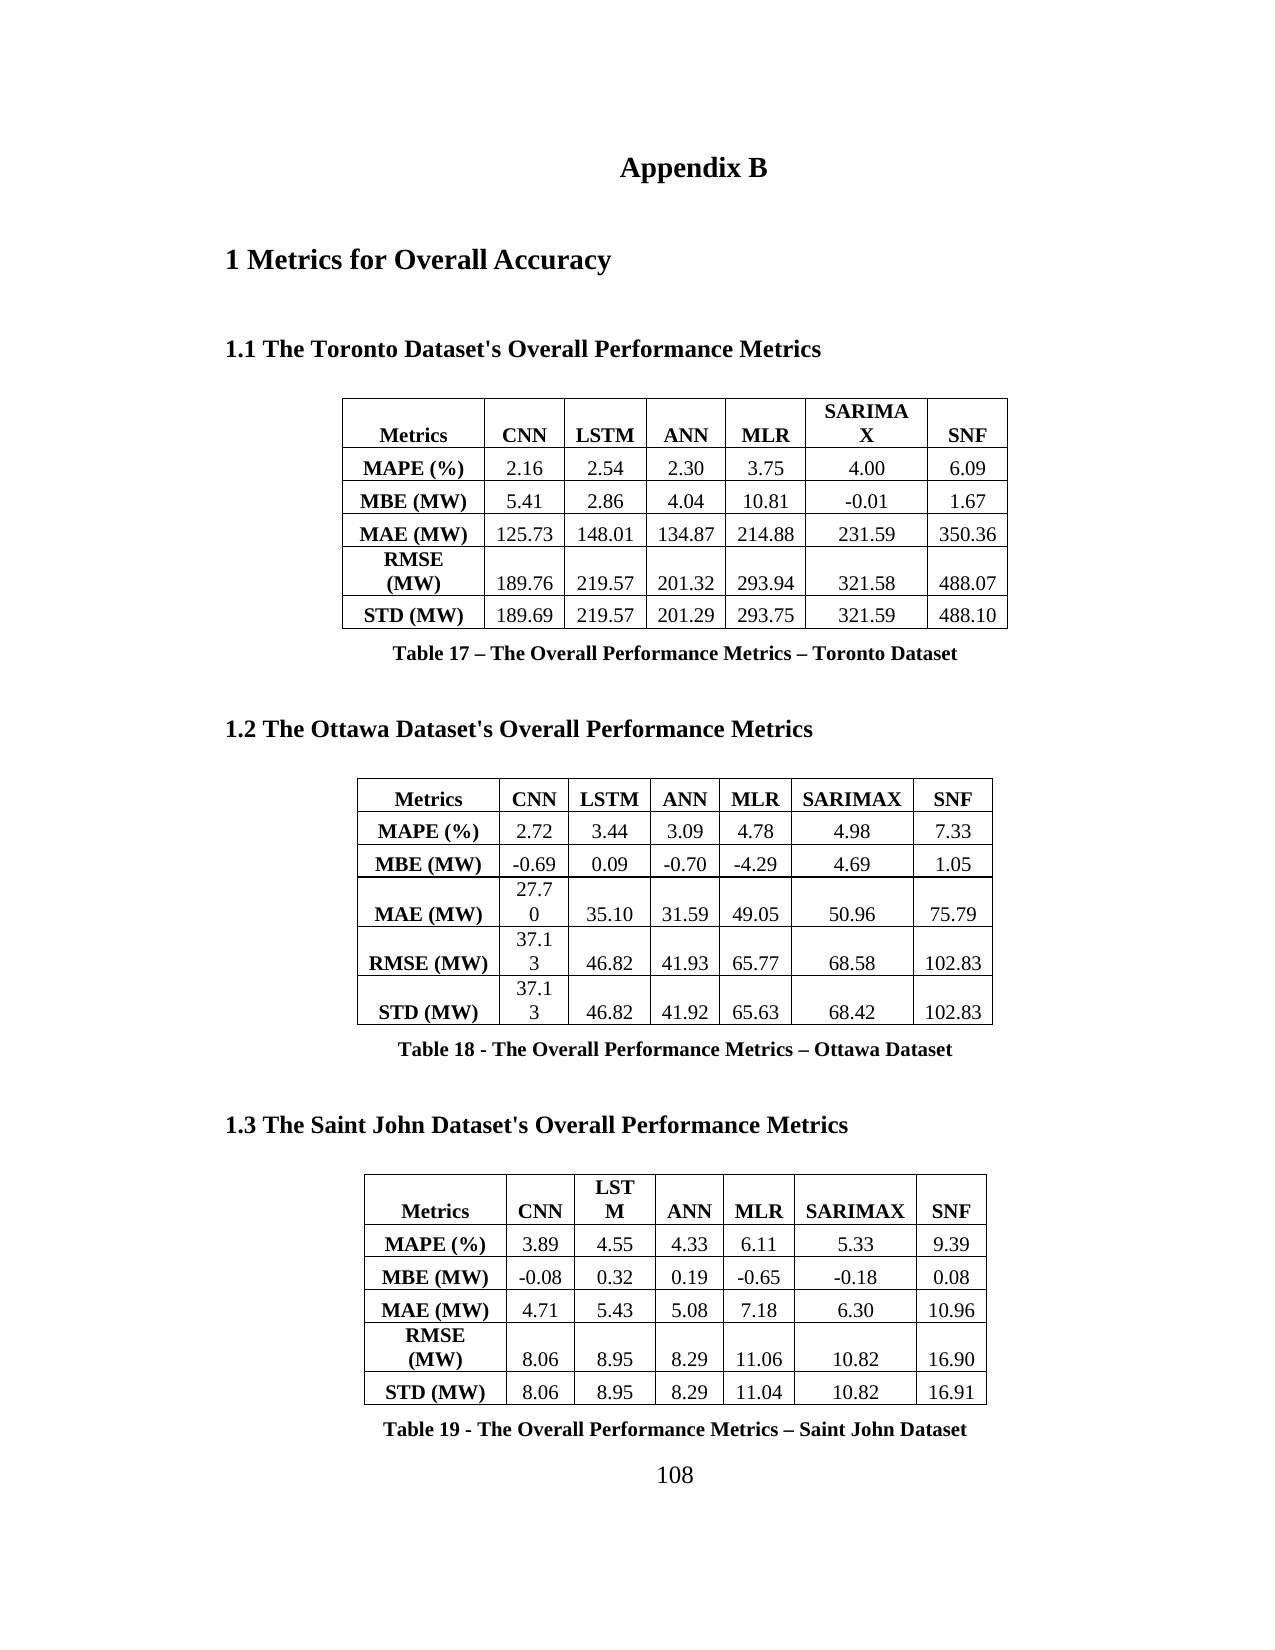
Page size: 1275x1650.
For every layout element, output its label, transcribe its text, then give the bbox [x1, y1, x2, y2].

table_cell MBE (MW) [343, 481, 484, 513]
table_cell 10.82 [795, 1323, 916, 1371]
table_cell 11.04 [724, 1372, 794, 1404]
table_cell 219.57 [565, 547, 646, 595]
table_cell 37.13 [500, 976, 568, 1024]
table_cell 10.82 [795, 1372, 916, 1404]
table_header Metrics [343, 399, 484, 447]
table_cell MBE (MW) [358, 845, 499, 876]
table_cell 8.95 [575, 1372, 655, 1404]
table_cell 2.16 [485, 448, 564, 480]
table_cell 189.69 [485, 596, 564, 627]
table_cell 293.94 [726, 547, 805, 595]
table_cell 10.96 [917, 1290, 986, 1322]
table_cell 0.09 [569, 845, 650, 876]
table_cell 27.70 [500, 878, 568, 926]
table_header SNF [914, 779, 992, 811]
text Table - The Overall Performance Metrics – Saint John Dataset [225, 1417, 1125, 1441]
table_cell 201.32 [647, 547, 725, 595]
table_header MLR [726, 399, 805, 447]
table_cell 4.00 [806, 448, 927, 480]
table_cell MAPE (%) [343, 448, 484, 480]
table_cell STD (MW) [365, 1372, 506, 1404]
table_header Metrics [358, 779, 499, 811]
table_cell MBE (MW) [365, 1257, 506, 1289]
table_cell 3.75 [726, 448, 805, 480]
table_cell 5.41 [485, 481, 564, 513]
table_cell 4.98 [792, 812, 913, 843]
table_cell 321.58 [806, 547, 927, 595]
table_cell MAPE (%) [358, 812, 499, 843]
subtitle 1.1 The Toronto Dataset's Overall Performance Metrics [225, 334, 1125, 363]
table_cell 46.82 [569, 976, 650, 1024]
table_header ANN [656, 1175, 723, 1223]
table_cell -0.70 [651, 845, 719, 876]
table_cell 350.36 [928, 514, 1007, 546]
table_cell 4.55 [575, 1225, 655, 1256]
table_cell 2.72 [500, 812, 568, 843]
table_header LSTM [569, 779, 650, 811]
table_cell 321.59 [806, 596, 927, 627]
table_cell 46.82 [569, 927, 650, 975]
table_header SARIMAX [806, 399, 927, 447]
table_cell 9.39 [917, 1225, 986, 1256]
table_cell 102.83 [914, 976, 992, 1024]
table_cell 102.83 [914, 927, 992, 975]
table_cell 1.67 [928, 481, 1007, 513]
table_cell 16.91 [917, 1372, 986, 1404]
table_cell 5.08 [656, 1290, 723, 1322]
table_cell 3.89 [507, 1225, 574, 1256]
table_cell 0.32 [575, 1257, 655, 1289]
table_cell MAE (MW) [343, 514, 484, 546]
table_cell 3.09 [651, 812, 719, 843]
table_cell MAPE (%) [365, 1225, 506, 1256]
table_cell 0.08 [917, 1257, 986, 1289]
table_cell 8.29 [656, 1372, 723, 1404]
table_cell -4.29 [720, 845, 791, 876]
table_cell 125.73 [485, 514, 564, 546]
table_cell 231.59 [806, 514, 927, 546]
table_cell 65.63 [720, 976, 791, 1024]
table_cell 2.30 [647, 448, 725, 480]
table_cell 4.78 [720, 812, 791, 843]
table_cell 68.42 [792, 976, 913, 1024]
table_cell 4.71 [507, 1290, 574, 1322]
table_cell STD (MW) [343, 596, 484, 627]
table_cell 4.69 [792, 845, 913, 876]
table_cell 5.33 [795, 1225, 916, 1256]
table_cell 8.06 [507, 1323, 574, 1371]
table_cell MAE (MW) [358, 878, 499, 926]
table_cell 488.07 [928, 547, 1007, 595]
table_cell 2.86 [565, 481, 646, 513]
subtitle 1.2 The Ottawa Dataset's Overall Performance Metrics [225, 714, 1125, 743]
table_cell 0.19 [656, 1257, 723, 1289]
table_header LSTM [565, 399, 646, 447]
table_header MLR [720, 779, 791, 811]
table_cell 31.59 [651, 878, 719, 926]
table_cell 10.81 [726, 481, 805, 513]
table_cell 134.87 [647, 514, 725, 546]
table_cell 148.01 [565, 514, 646, 546]
table_header ANN [651, 779, 719, 811]
table_header SNF [917, 1175, 986, 1223]
table_cell 201.29 [647, 596, 725, 627]
text Table – The Overall Performance Metrics – Toronto Dataset [225, 641, 1125, 665]
table_header SNF [928, 399, 1007, 447]
table_cell 293.75 [726, 596, 805, 627]
table_cell 65.77 [720, 927, 791, 975]
table_header CNN [500, 779, 568, 811]
table_header SARIMAX [795, 1175, 916, 1223]
table_cell 49.05 [720, 878, 791, 926]
table_cell 2.54 [565, 448, 646, 480]
table_cell 6.30 [795, 1290, 916, 1322]
table_cell 8.06 [507, 1372, 574, 1404]
text Table - The Overall Performance Metrics – Ottawa Dataset [225, 1037, 1125, 1061]
table_cell -0.18 [795, 1257, 916, 1289]
table_cell 214.88 [726, 514, 805, 546]
text Appendix B [262, 150, 1125, 183]
table_cell 189.76 [485, 547, 564, 595]
table_cell 50.96 [792, 878, 913, 926]
table_cell MAE (MW) [365, 1290, 506, 1322]
table_cell -0.01 [806, 481, 927, 513]
table_cell 68.58 [792, 927, 913, 975]
table_header Metrics [365, 1175, 506, 1223]
table_cell -0.65 [724, 1257, 794, 1289]
table_cell 3.44 [569, 812, 650, 843]
table_header SARIMAX [792, 779, 913, 811]
table_cell 6.09 [928, 448, 1007, 480]
table_header CNN [507, 1175, 574, 1223]
table_cell 488.10 [928, 596, 1007, 627]
table_cell 7.33 [914, 812, 992, 843]
table_cell 8.95 [575, 1323, 655, 1371]
table_cell -0.69 [500, 845, 568, 876]
table_cell 11.06 [724, 1323, 794, 1371]
table_cell STD (MW) [358, 976, 499, 1024]
table_cell 75.79 [914, 878, 992, 926]
table_header MLR [724, 1175, 794, 1223]
table_cell 37.13 [500, 927, 568, 975]
table_cell 6.11 [724, 1225, 794, 1256]
table_cell 8.29 [656, 1323, 723, 1371]
table_cell RMSE (MW) [343, 547, 484, 595]
table_cell 41.93 [651, 927, 719, 975]
subtitle 1 Metrics for Overall Accuracy [225, 242, 1125, 276]
table_header LSTM [575, 1175, 655, 1223]
table_cell 4.33 [656, 1225, 723, 1256]
table_cell -0.08 [507, 1257, 574, 1289]
table_cell 219.57 [565, 596, 646, 627]
table_cell 41.92 [651, 976, 719, 1024]
table_header CNN [485, 399, 564, 447]
table_cell RMSE (MW) [358, 927, 499, 975]
table_cell 5.43 [575, 1290, 655, 1322]
table_header ANN [647, 399, 725, 447]
table_cell 16.90 [917, 1323, 986, 1371]
table_cell 4.04 [647, 481, 725, 513]
table_cell RMSE (MW) [365, 1323, 506, 1371]
table_cell 35.10 [569, 878, 650, 926]
table_cell 7.18 [724, 1290, 794, 1322]
subtitle 1.3 The Saint John Dataset's Overall Performance Metrics [225, 1111, 1125, 1139]
table_cell 1.05 [914, 845, 992, 876]
